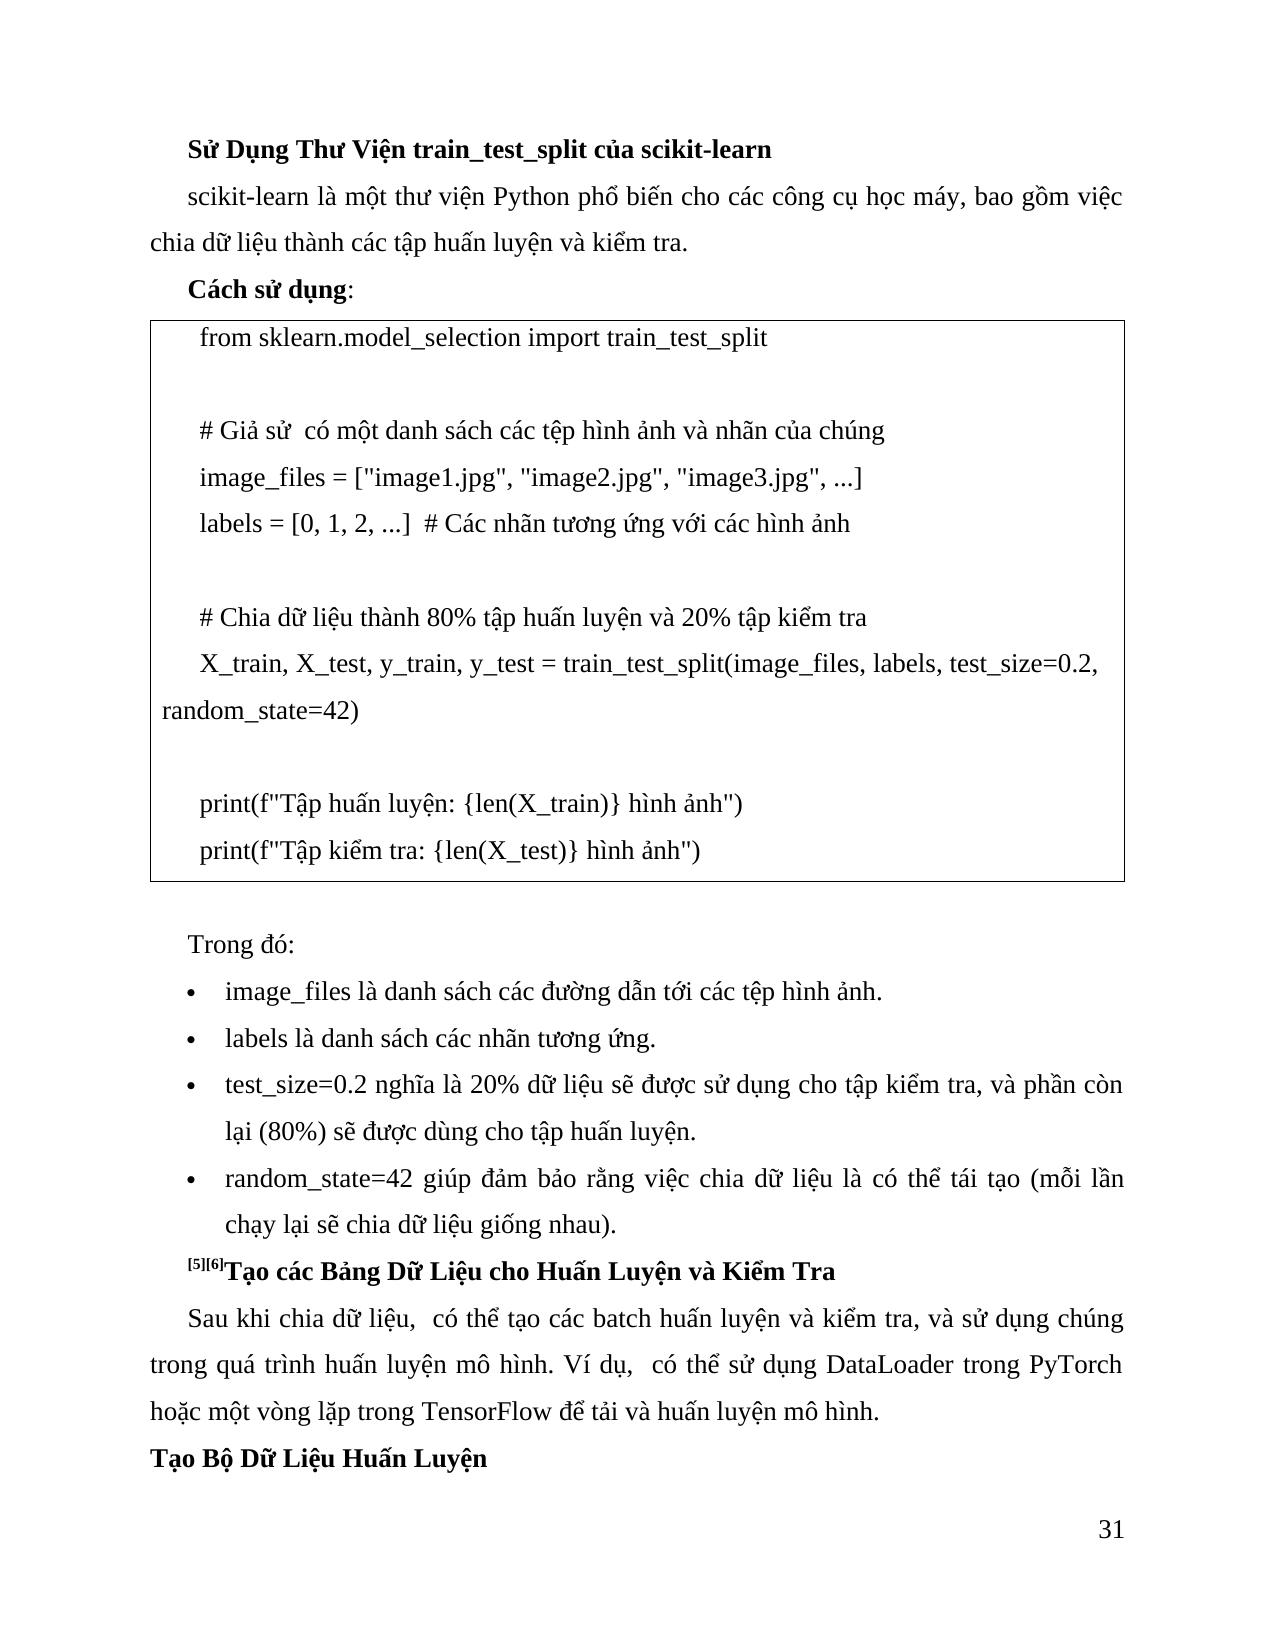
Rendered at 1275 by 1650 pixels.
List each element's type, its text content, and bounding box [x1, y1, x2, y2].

list labels là danh sách các nhãn tương ứng. [187, 1022, 1125, 1053]
text Sau khi chia dữ liệu, có thể tạo các batch huấn luyện và kiểm tra, và sử dụng chúng trong quá trình huấn luyện mô hình. Ví dụ, có thể sử dụng DataLoader trong PyTorch hoặc một vòng lặp trong TensorFlow để tải và huấn luyện mô hình. [150, 1302, 1125, 1426]
text [5][6]Tạo các Bảng Dữ Liệu cho Huấn Luyện và Kiểm Tra [150, 1255, 1125, 1286]
text Tạo Bộ Dữ Liệu Huấn Luyện [150, 1442, 1125, 1473]
text Sử Dụng Thư Viện train_test_split của scikit-learn [150, 133, 1125, 164]
list random_state=42 giúp đảm bảo rằng việc chia dữ liệu là có thể tái tạo (mỗi lần chạy lại sẽ chia dữ liệu giống nhau). [187, 1162, 1125, 1239]
text scikit-learn là một thư viện Python phổ biến cho các công cụ học máy, bao gồm việc chia dữ liệu thành các tập huấn luyện và kiểm tra. [150, 179, 1125, 257]
list test_size=0.2 nghĩa là 20% dữ liệu sẽ được sử dụng cho tập kiểm tra, và phần còn lại (80%) sẽ được dùng cho tập huấn luyện. [187, 1068, 1125, 1146]
text Cách sử dụng: [150, 273, 1125, 304]
list image_files là danh sách các đường dẫn tới các tệp hình ảnh. [187, 975, 1125, 1006]
text Trong đó: [150, 928, 1125, 959]
table_header from sklearn.model_selection import train_test_split # Giả sử có một danh sách các tệp hình ảnh và nhãn của chúng image_files = ["image1.jpg", "image2.jpg", "image3.jpg", ...] labels = [0, 1, 2, ...] # Các nhãn tương ứng với các hình ảnh # Chia dữ liệu thành 80% tập huấn luyện và 20% tập kiểm tra X_train, X_test, y_train, y_test = train_test_split(image_files, labels, test_size=0.2, random_state=42) print(f"Tập huấn luyện: {len(X_train)} hình ảnh") print(f"Tập kiểm tra: {len(X_test)} hình ảnh") [151, 321, 1124, 881]
